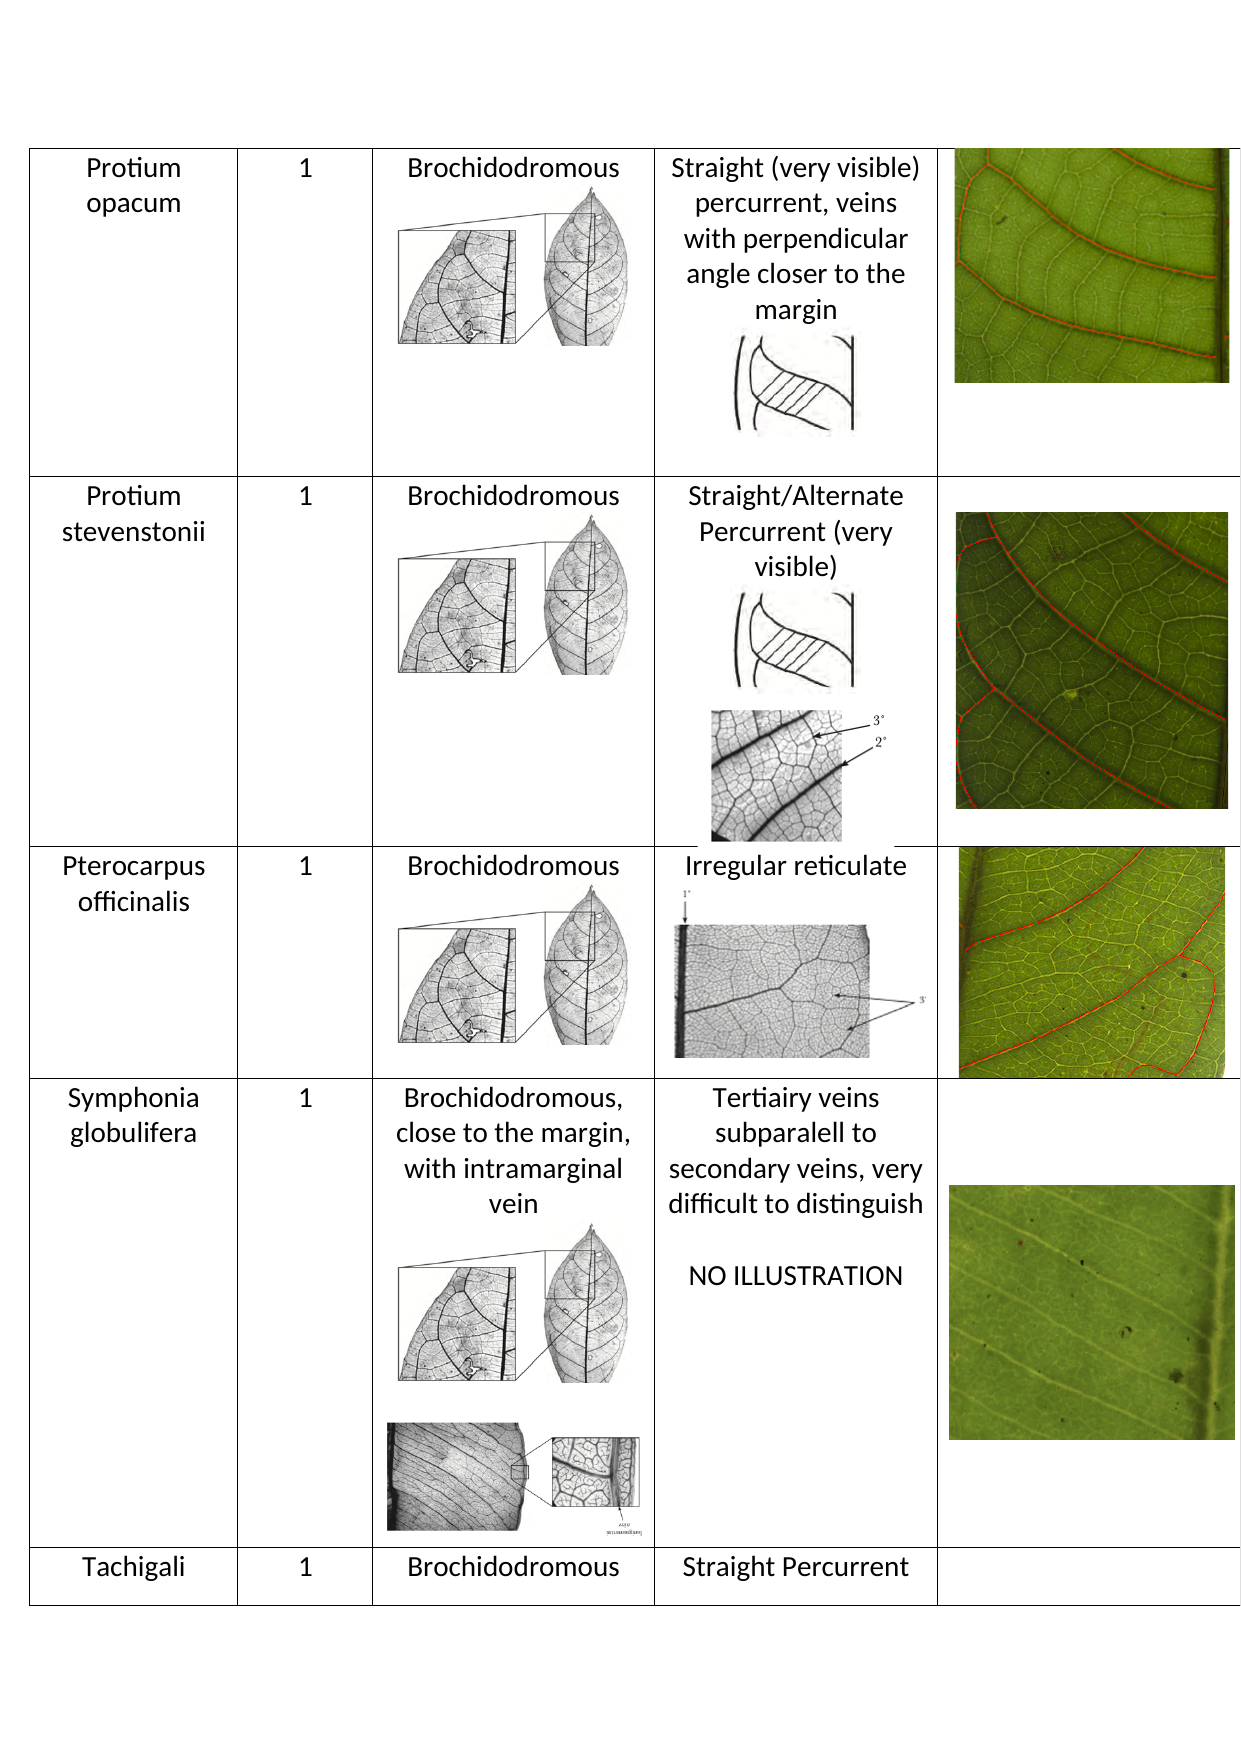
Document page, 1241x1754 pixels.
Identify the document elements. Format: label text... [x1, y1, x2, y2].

table_cell Protium stevenstonii [30, 477, 237, 846]
table_cell [938, 1079, 1240, 1547]
table_cell 1 [238, 847, 372, 1078]
table_cell Tachigali melinonii [30, 1548, 237, 1605]
table_cell [938, 847, 958, 1078]
table_cell 1 [238, 149, 372, 476]
picture [393, 882, 634, 1045]
table_cell Straight/Alternate Percurrent (very visible) [655, 477, 937, 846]
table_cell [655, 1548, 937, 1605]
table_cell Brochidodromous, close to the margin, with intramarginal vein [373, 1079, 654, 1547]
picture [955, 512, 1229, 809]
picture [393, 512, 634, 675]
picture [697, 583, 895, 847]
table_cell Straight (very visible) percurrent, veins with perpendicular angle closer to the margin [655, 149, 937, 476]
table_cell [938, 1548, 1240, 1605]
table_cell 1 [238, 1548, 372, 1605]
table_cell 1 [238, 1079, 372, 1547]
table_cell Protium opacum [30, 149, 237, 476]
picture [393, 184, 634, 346]
table_cell Pterocarpus officinalis [30, 847, 237, 1078]
table_cell Brochidodromous [373, 847, 654, 1078]
picture [383, 1418, 644, 1540]
picture [729, 326, 863, 441]
table_cell Tertiairy veins subparalell to secondary veins, very difficult to distinguish NO ILLUSTRATION [655, 1079, 937, 1547]
table_cell Brochidodromous [373, 477, 654, 846]
table_cell [938, 477, 1240, 846]
table_cell [938, 149, 1240, 476]
table_cell Brochidodromous [373, 149, 654, 476]
table_cell [1225, 847, 1240, 1078]
picture [665, 882, 927, 1058]
table_cell Brochidodromous [373, 1548, 654, 1605]
table_cell Symphonia globulifera [30, 1079, 237, 1547]
picture [958, 847, 1225, 1078]
picture [949, 1185, 1235, 1440]
table_cell 1 [238, 477, 372, 846]
picture [393, 1221, 634, 1383]
picture [954, 148, 1230, 383]
table_cell Irregular reticulate [655, 847, 937, 1078]
